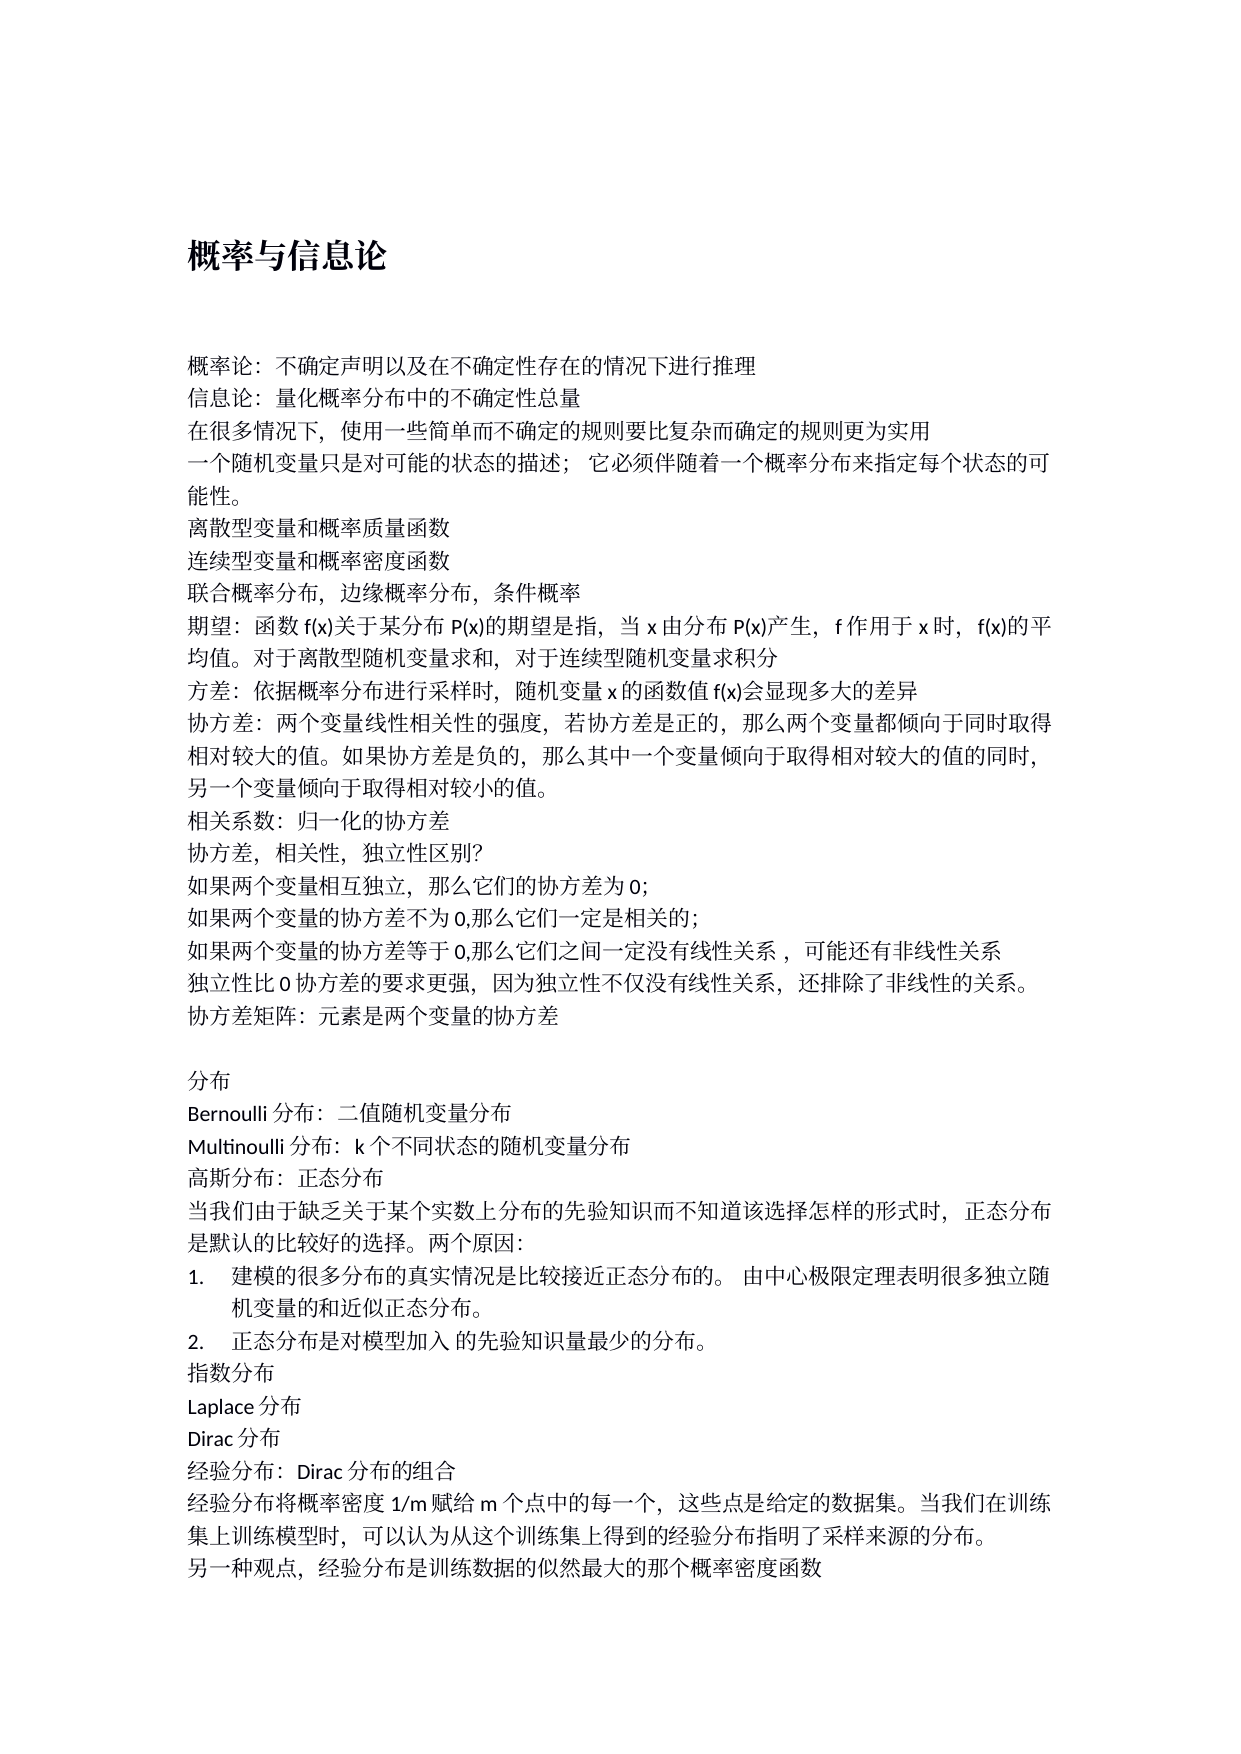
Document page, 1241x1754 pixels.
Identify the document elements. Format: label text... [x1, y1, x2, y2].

text 经验分布将概率密度1/m赋给m个点中的每一个，这些点是给定的数据集。当我们在训练集上训练模型时，可以认为从这个训练集上得到的经验分布指明了采样来源的分布。 [187, 1486, 1053, 1551]
text Dirac分布 [187, 1421, 1053, 1453]
list 正态分布是对模型加入 的先验知识量最少的分布。 [187, 1323, 1053, 1356]
text 分布 [187, 1063, 1053, 1096]
text 协方差矩阵：元素是两个变量的协方差 [187, 998, 1053, 1031]
text 期望：函数f(x)关于某分布P(x)的期望是指，当x由分布P(x)产生，f作用于x时，f(x)的平均值。对于离散型随机变量求和，对于连续型随机变量求积分 [187, 608, 1053, 673]
text 在很多情况下，使用一些简单而不确定的规则要比复杂而确定的规则更为实用 [187, 413, 1053, 446]
text 一个随机变量只是对可能的状态的描述； 它必须伴随着一个概率分布来指定每个状态的可能性。 [187, 446, 1053, 511]
text 经验分布：Dirac分布的组合 [187, 1453, 1053, 1486]
text 另一种观点，经验分布是训练数据的似然最大的那个概率密度函数 [187, 1551, 1053, 1583]
list 建模的很多分布的真实情况是比较接近正态分布的。 由中心极限定理表明很多独立随机变量的和近似正态分布。 [187, 1258, 1053, 1323]
text 信息论：量化概率分布中的不确定性总量 [187, 381, 1053, 413]
text 连续型变量和概率密度函数 [187, 543, 1053, 576]
text 高斯分布：正态分布 [187, 1161, 1053, 1193]
text 协方差：两个变量线性相关性的强度，若协方差是正的，那么两个变量都倾向于同时取得相对较大的值。如果协方差是负的，那么其中一个变量倾向于取得相对较大的值的同时，另一个变量倾向于取得相对较小的值。 [187, 706, 1053, 803]
text 当我们由于缺乏关于某个实数上分布的先验知识而不知道该选择怎样的形式时，正态分布是默认的比较好的选择。两个原因： [187, 1193, 1053, 1258]
subtitle 概率与信息论 [187, 222, 1053, 287]
text 独立性比0协方差的要求更强，因为独立性不仅没有线性关系，还排除了非线性的关系。 [187, 966, 1053, 998]
text 如果两个变量的协方差不为0,那么它们一定是相关的； [187, 901, 1053, 933]
text 协方差，相关性，独立性区别？ [187, 836, 1053, 868]
text 联合概率分布，边缘概率分布，条件概率 [187, 576, 1053, 608]
text 如果两个变量相互独立，那么它们的协方差为0； [187, 868, 1053, 901]
text Bernoulli分布：二值随机变量分布 [187, 1096, 1053, 1128]
text 相关系数：归一化的协方差 [187, 803, 1053, 836]
text 如果两个变量的协方差等于0,那么它们之间一定没有线性关系 ，可能还有非线性关系 [187, 933, 1053, 966]
text 离散型变量和概率质量函数 [187, 511, 1053, 543]
text 指数分布 [187, 1356, 1053, 1388]
text Laplace分布 [187, 1388, 1053, 1421]
text 方差：依据概率分布进行采样时，随机变量x的函数值f(x)会显现多大的差异 [187, 673, 1053, 706]
text Multinoulli分布：k个不同状态的随机变量分布 [187, 1128, 1053, 1161]
text 概率论：不确定声明以及在不确定性存在的情况下进行推理 [187, 348, 1053, 381]
